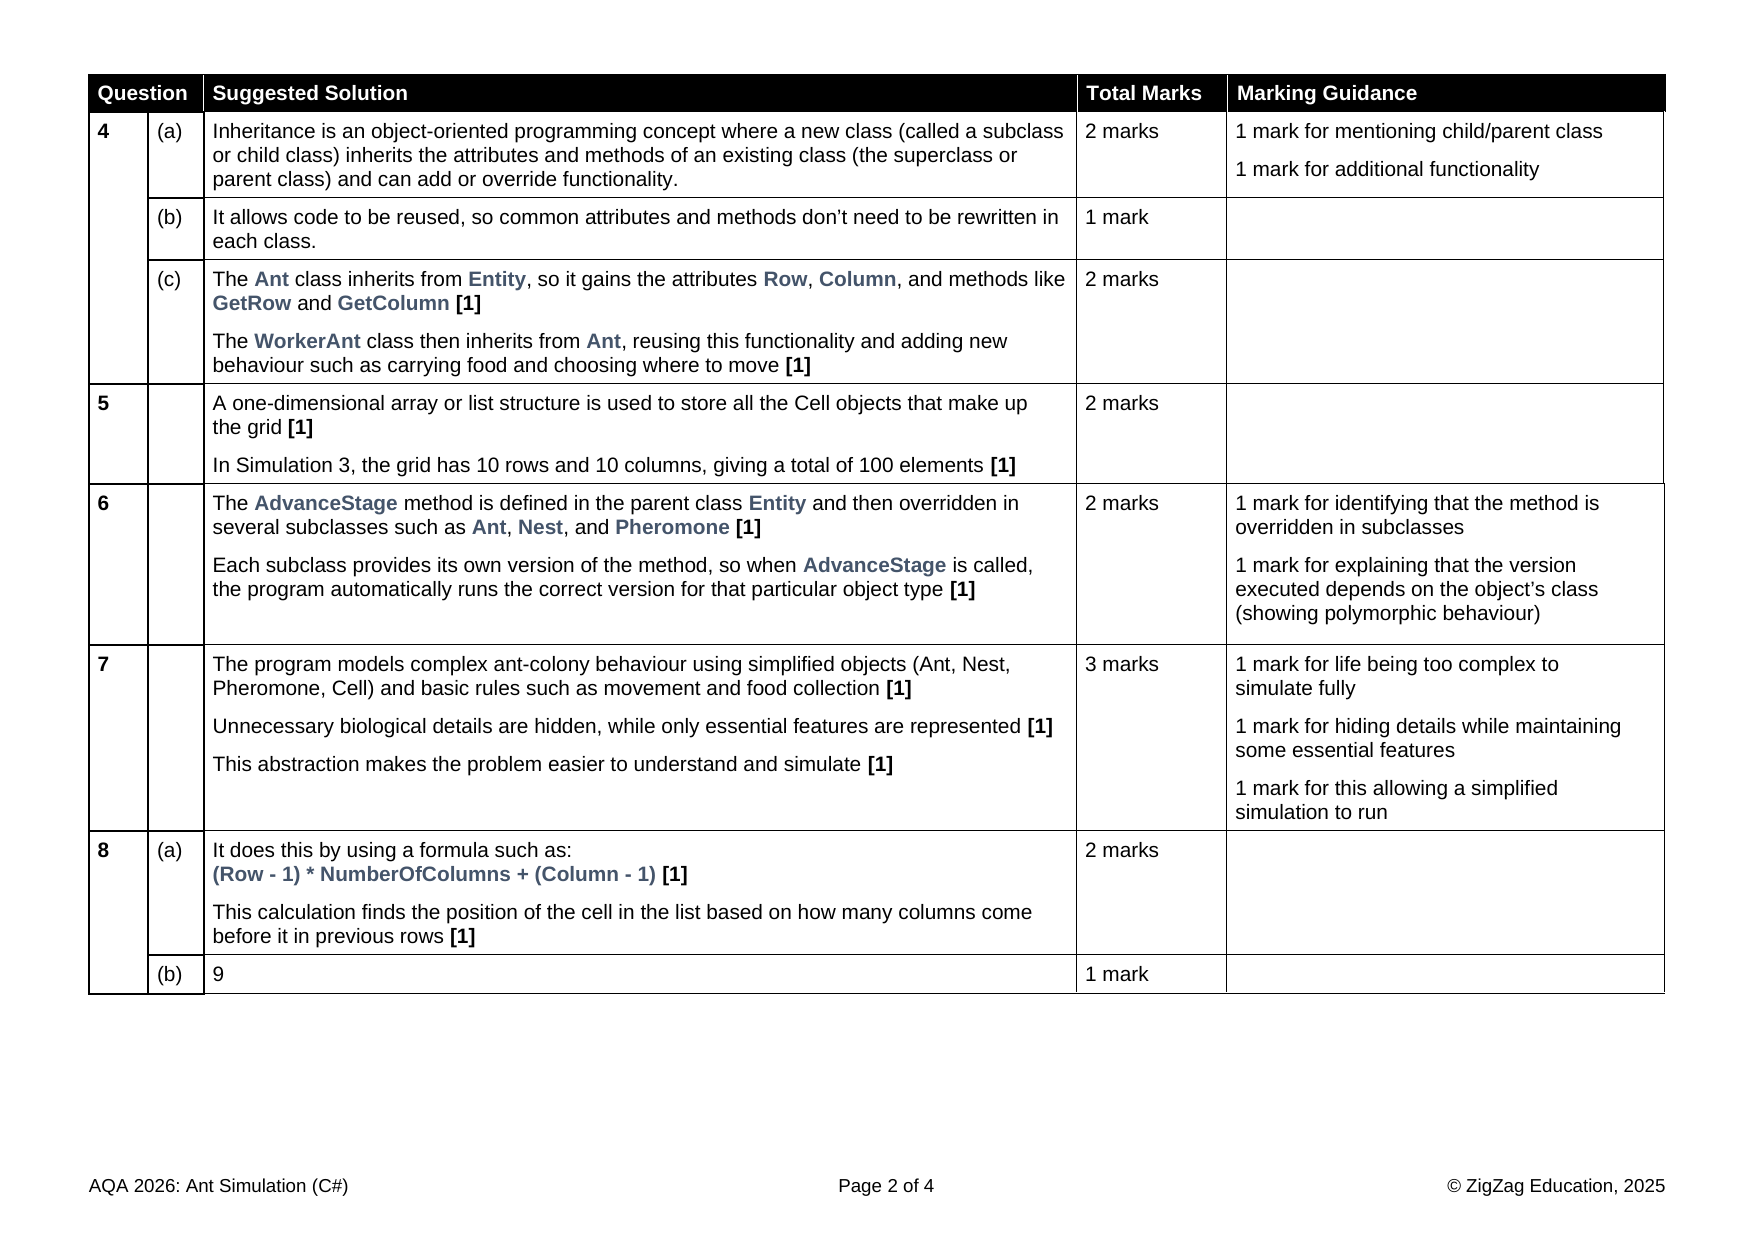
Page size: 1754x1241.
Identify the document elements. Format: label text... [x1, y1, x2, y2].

table_cell 2 marks [1077, 831, 1226, 954]
table_cell 1 mark [1076, 955, 1226, 993]
table_cell [149, 485, 203, 643]
table_cell 8 [90, 832, 147, 993]
table_header Suggested Solution [204, 75, 1077, 111]
table_cell 2 marks [1077, 260, 1226, 383]
table_cell 3 marks [1077, 645, 1226, 830]
table_cell 6 [90, 485, 147, 643]
table_cell [1226, 955, 1664, 993]
table_cell 2 marks [1077, 112, 1226, 197]
table_cell [1227, 384, 1663, 483]
table_cell The AdvanceStage method is defined in the parent class Entity and then overridden in several subclasses such as Ant, Nest, and Pheromone [1] Each subclass provides its own version of the method, so when AdvanceStage is called, the program automatically runs the correct version for that particular object type [1] [205, 484, 1076, 643]
table_cell [1227, 831, 1664, 954]
table_cell (a) [149, 832, 203, 954]
table_cell 1 mark for life being too complex to simulate fully 1 mark for hiding details while maintaining some essential features 1 mark for this allowing a simplified simulation to run [1227, 645, 1664, 830]
table_cell 1 mark [1077, 198, 1226, 258]
table_cell The program models complex ant-colony behaviour using simplified objects (Ant, Nest, Pheromone, Cell) and basic rules such as movement and food collection [1] Unnecessary biological details are hidden, while only essential features are represented [1] This abstraction makes the problem easier to understand and simulate [1] [205, 645, 1076, 830]
table_cell (c) [149, 261, 203, 383]
table_cell [1227, 260, 1663, 383]
table_cell The Ant class inherits from Entity, so it gains the attributes Row, Column, and methods like GetRow and GetColumn [1] The WorkerAnt class then inherits from Ant, reusing this functionality and adding new behaviour such as carrying food and choosing where to move [1] [205, 260, 1076, 383]
table_cell It does this by using a formula such as: (Row - 1) * NumberOfColumns + (Column - 1) [1] This calculation finds the position of the cell in the list based on how many columns come before it in previous rows [1] [205, 831, 1076, 954]
table_cell (b) [149, 199, 203, 258]
table_cell 1 mark for identifying that the method is overridden in subclasses 1 mark for explaining that the version executed depends on the object’s class (showing polymorphic behaviour) [1227, 484, 1664, 643]
table_cell Inheritance is an object-oriented programming concept where a new class (called a subclass or child class) inherits the attributes and methods of an existing class (the superclass or parent class) and can add or override functionality. [205, 112, 1076, 197]
table_cell 9 [205, 955, 1076, 993]
table_cell It allows code to be reused, so common attributes and methods don’t need to be rewritten in each class. [205, 198, 1076, 258]
table_cell [1227, 198, 1663, 258]
table_cell 2 marks [1077, 384, 1226, 483]
table_header Question [89, 75, 203, 111]
table_cell (b) [149, 956, 203, 993]
table_cell 4 [90, 113, 147, 383]
table_cell 7 [90, 646, 147, 830]
table_cell [149, 646, 203, 830]
table_cell 1 mark for mentioning child/parent class 1 mark for additional functionality [1227, 112, 1663, 197]
table_cell 2 marks [1077, 484, 1226, 643]
table_cell A one-dimensional array or list structure is used to store all the Cell objects that make up the grid [1] In Simulation 3, the grid has 10 rows and 10 columns, giving a total of 100 elements [1] [205, 384, 1076, 483]
table_cell [149, 385, 203, 483]
table_header Marking Guidance [1228, 75, 1665, 111]
table_header Total Marks [1078, 75, 1227, 111]
table_cell 5 [90, 385, 147, 483]
table_cell (a) [149, 113, 203, 197]
